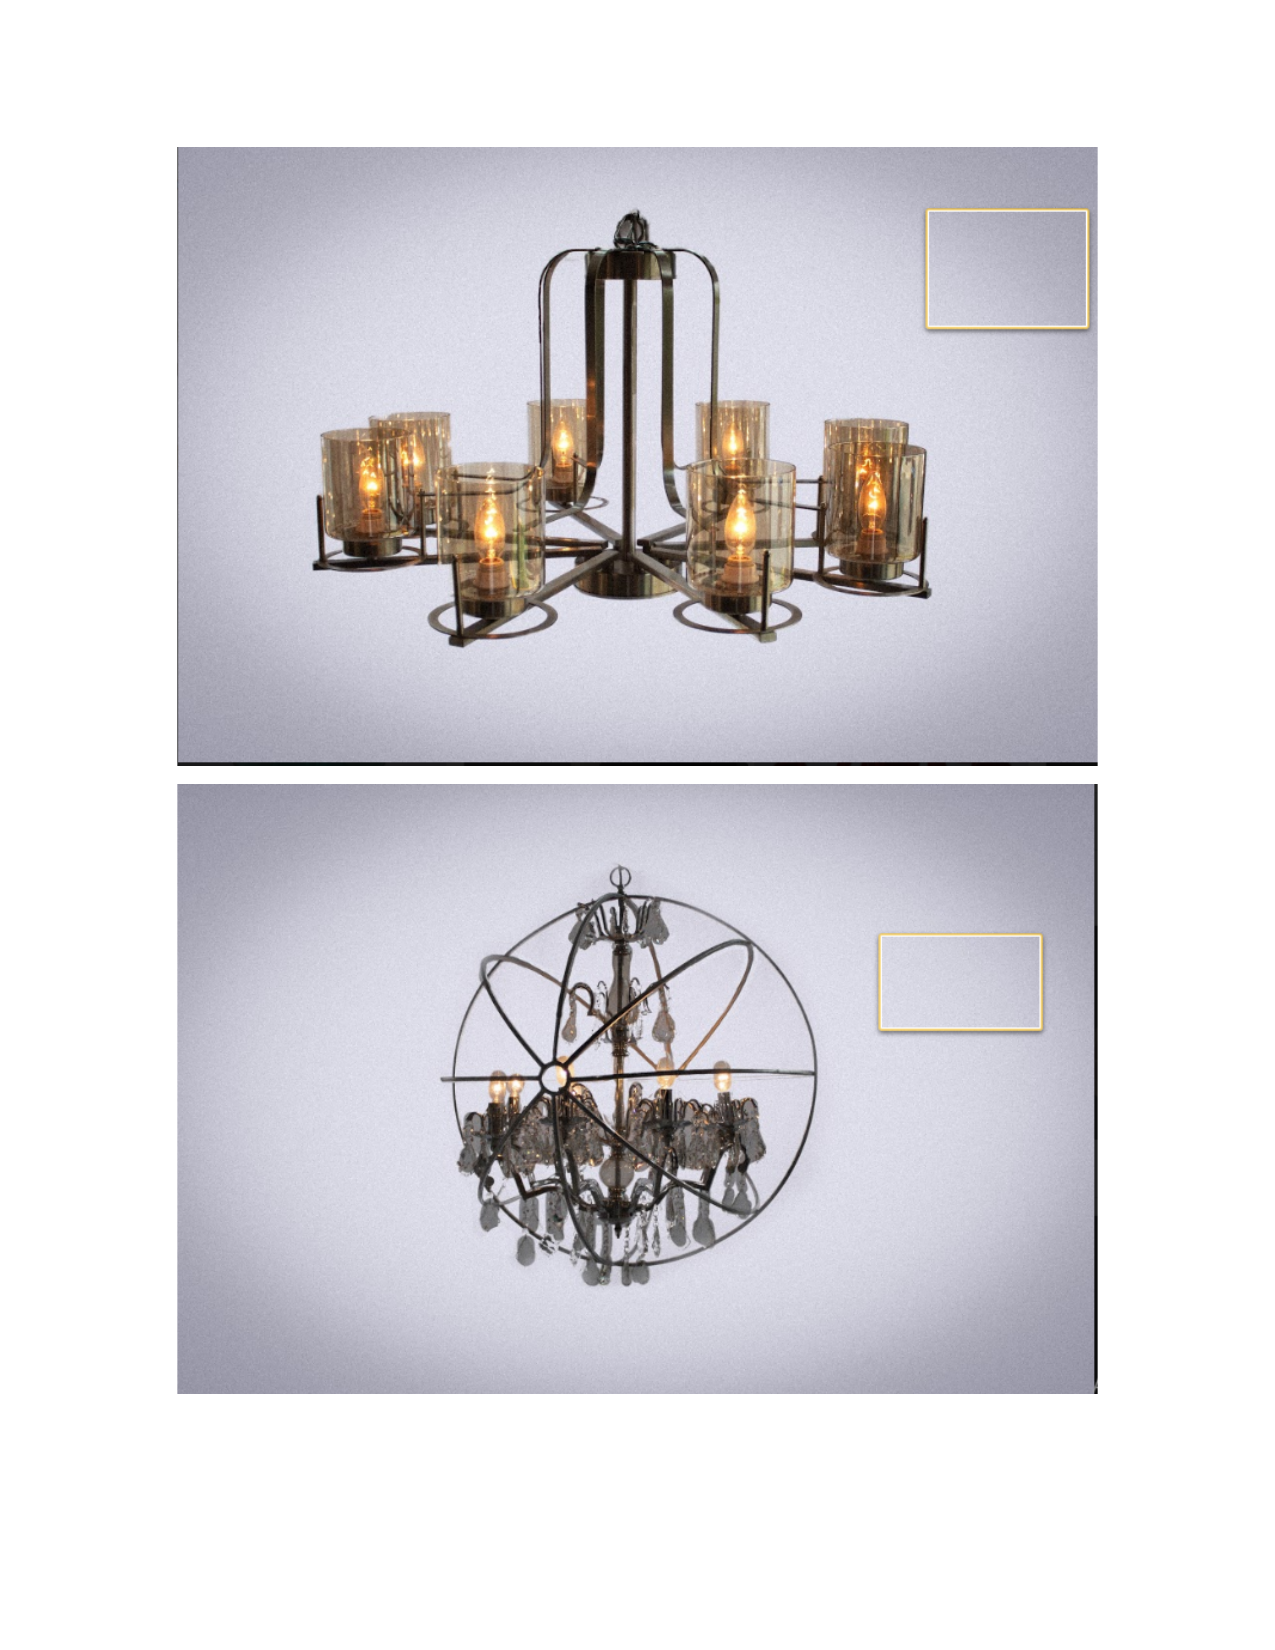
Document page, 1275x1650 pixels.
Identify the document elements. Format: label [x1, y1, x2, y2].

picture [177, 147, 1098, 766]
picture [177, 784, 1098, 1394]
